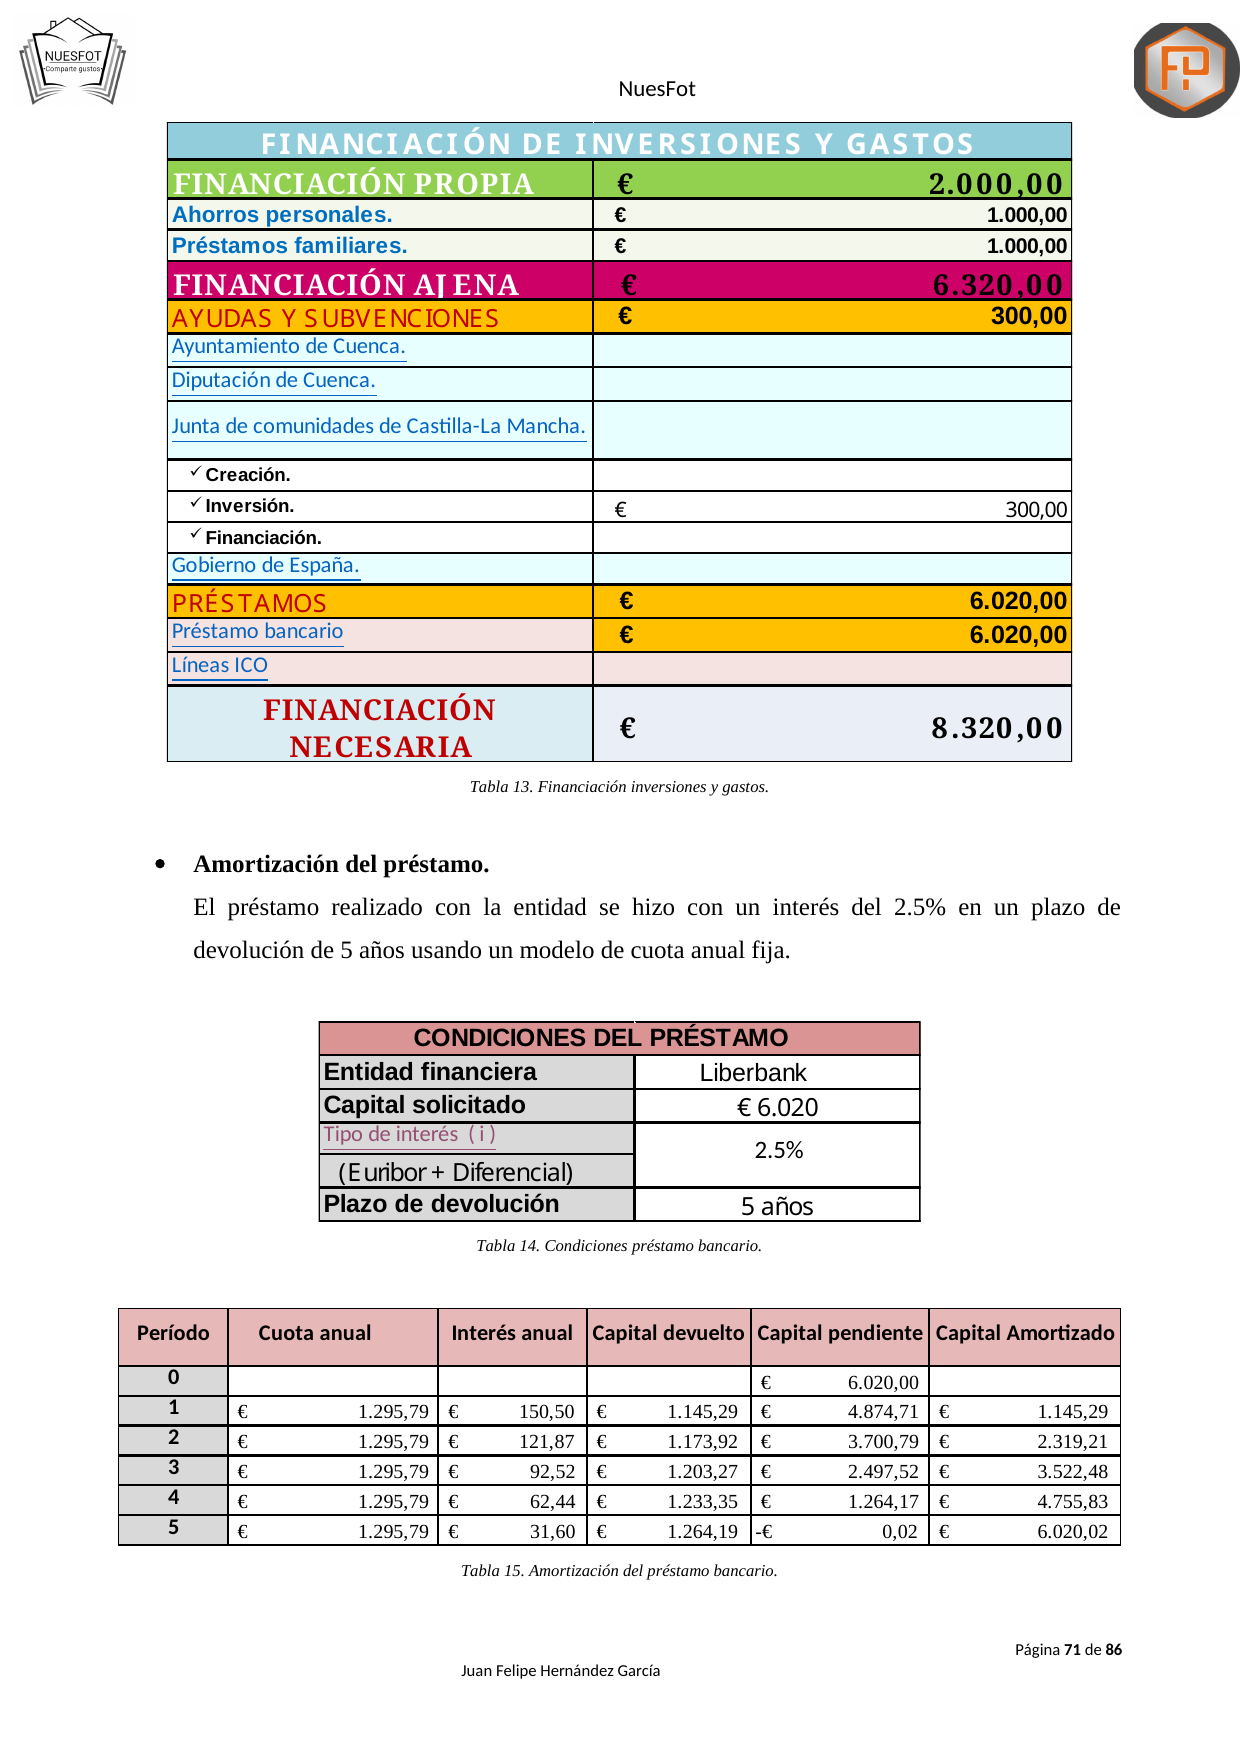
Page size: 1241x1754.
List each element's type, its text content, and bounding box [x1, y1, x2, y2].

text Tabla 13. Financiación inversiones y gastos. [118, 777, 1122, 796]
list Amortización del préstamo. [156, 849, 1122, 878]
text Tabla 14. Condiciones préstamo bancario. [118, 1236, 1122, 1255]
picture [11, 13, 134, 107]
list El préstamo realizado con la entidad se hizo con un interés del 2.5% en un plazo de devolución de 5 años usando un modelo de cuota anual fija. [193, 892, 1122, 964]
text Tabla 15. Amortización del préstamo bancario. [118, 1560, 1122, 1579]
picture [1133, 23, 1241, 118]
